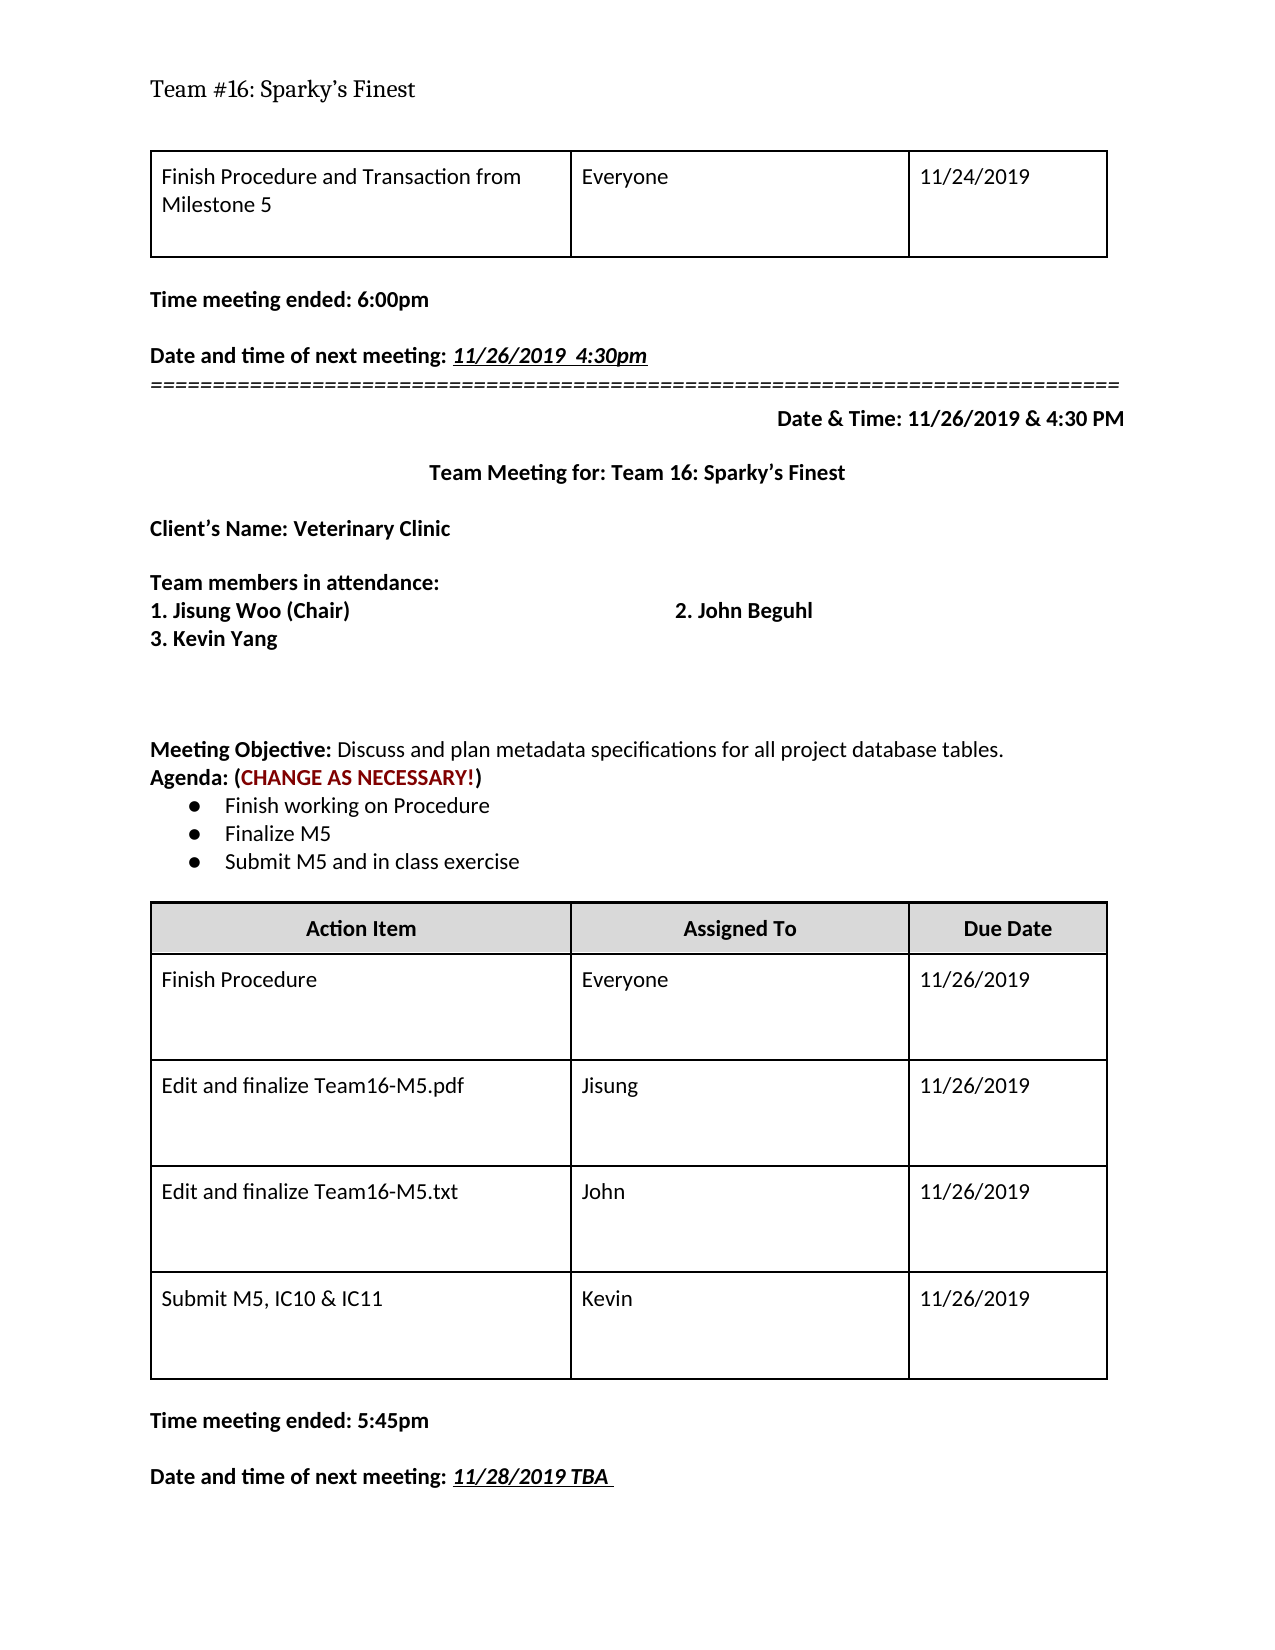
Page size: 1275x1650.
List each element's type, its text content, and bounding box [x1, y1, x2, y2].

table_cell Kevin [572, 1273, 908, 1377]
text Agenda: (CHANGE AS NECESSARY!) [150, 763, 1125, 791]
text Date & Time: 11/26/2019 & 4:30 PM [150, 404, 1125, 432]
table_cell 11/26/2019 [910, 1167, 1106, 1271]
table_cell 11/26/2019 [910, 1273, 1106, 1377]
text Time meeting ended: 5:45pm [150, 1406, 1125, 1434]
text Team Meeting for: Team 16: Sparky’s Finest [150, 458, 1125, 486]
table_cell John [572, 1167, 908, 1271]
table_cell Submit M5, IC10 & IC11 [152, 1273, 570, 1377]
text Time meeting ended: 6:00pm [150, 285, 1125, 313]
text Date and time of next meeting: 11/28/2019 TBA [150, 1462, 1125, 1490]
text 1. Jisung Woo (Chair) 2. John Beguhl [150, 597, 1125, 624]
table_cell Edit and finalize Team16-M5.txt [152, 1167, 570, 1271]
table_cell Edit and finalize Team16-M5.pdf [152, 1061, 570, 1165]
text Date and time of next meeting: 11/26/2019 4:30pm [150, 341, 1125, 369]
table_cell 11/26/2019 [910, 955, 1106, 1059]
list Submit M5 and in class exercise [187, 847, 1125, 901]
table_cell Finish Procedure and Transaction from Milestone 5 [152, 152, 570, 256]
table_cell Everyone [572, 152, 908, 256]
text Meeting Objective: Discuss and plan metadata specifications for all project database tables. [150, 735, 1125, 763]
table_cell Finish Procedure [152, 955, 570, 1059]
list Finish working on Procedure [187, 791, 1125, 819]
list Finalize M5 [187, 819, 1125, 847]
text Client’s Name: Veterinary Clinic [150, 514, 1125, 542]
table_header Action Item [152, 904, 570, 952]
text Team members in attendance: [150, 568, 1125, 597]
table_cell Everyone [572, 955, 908, 1059]
table_cell Jisung [572, 1061, 908, 1165]
table_header Due Date [910, 904, 1106, 952]
table_header Assigned To [572, 904, 908, 952]
table_cell 11/26/2019 [910, 1061, 1106, 1165]
table_cell 11/24/2019 [910, 152, 1106, 256]
text 3. Kevin Yang [150, 624, 1125, 653]
